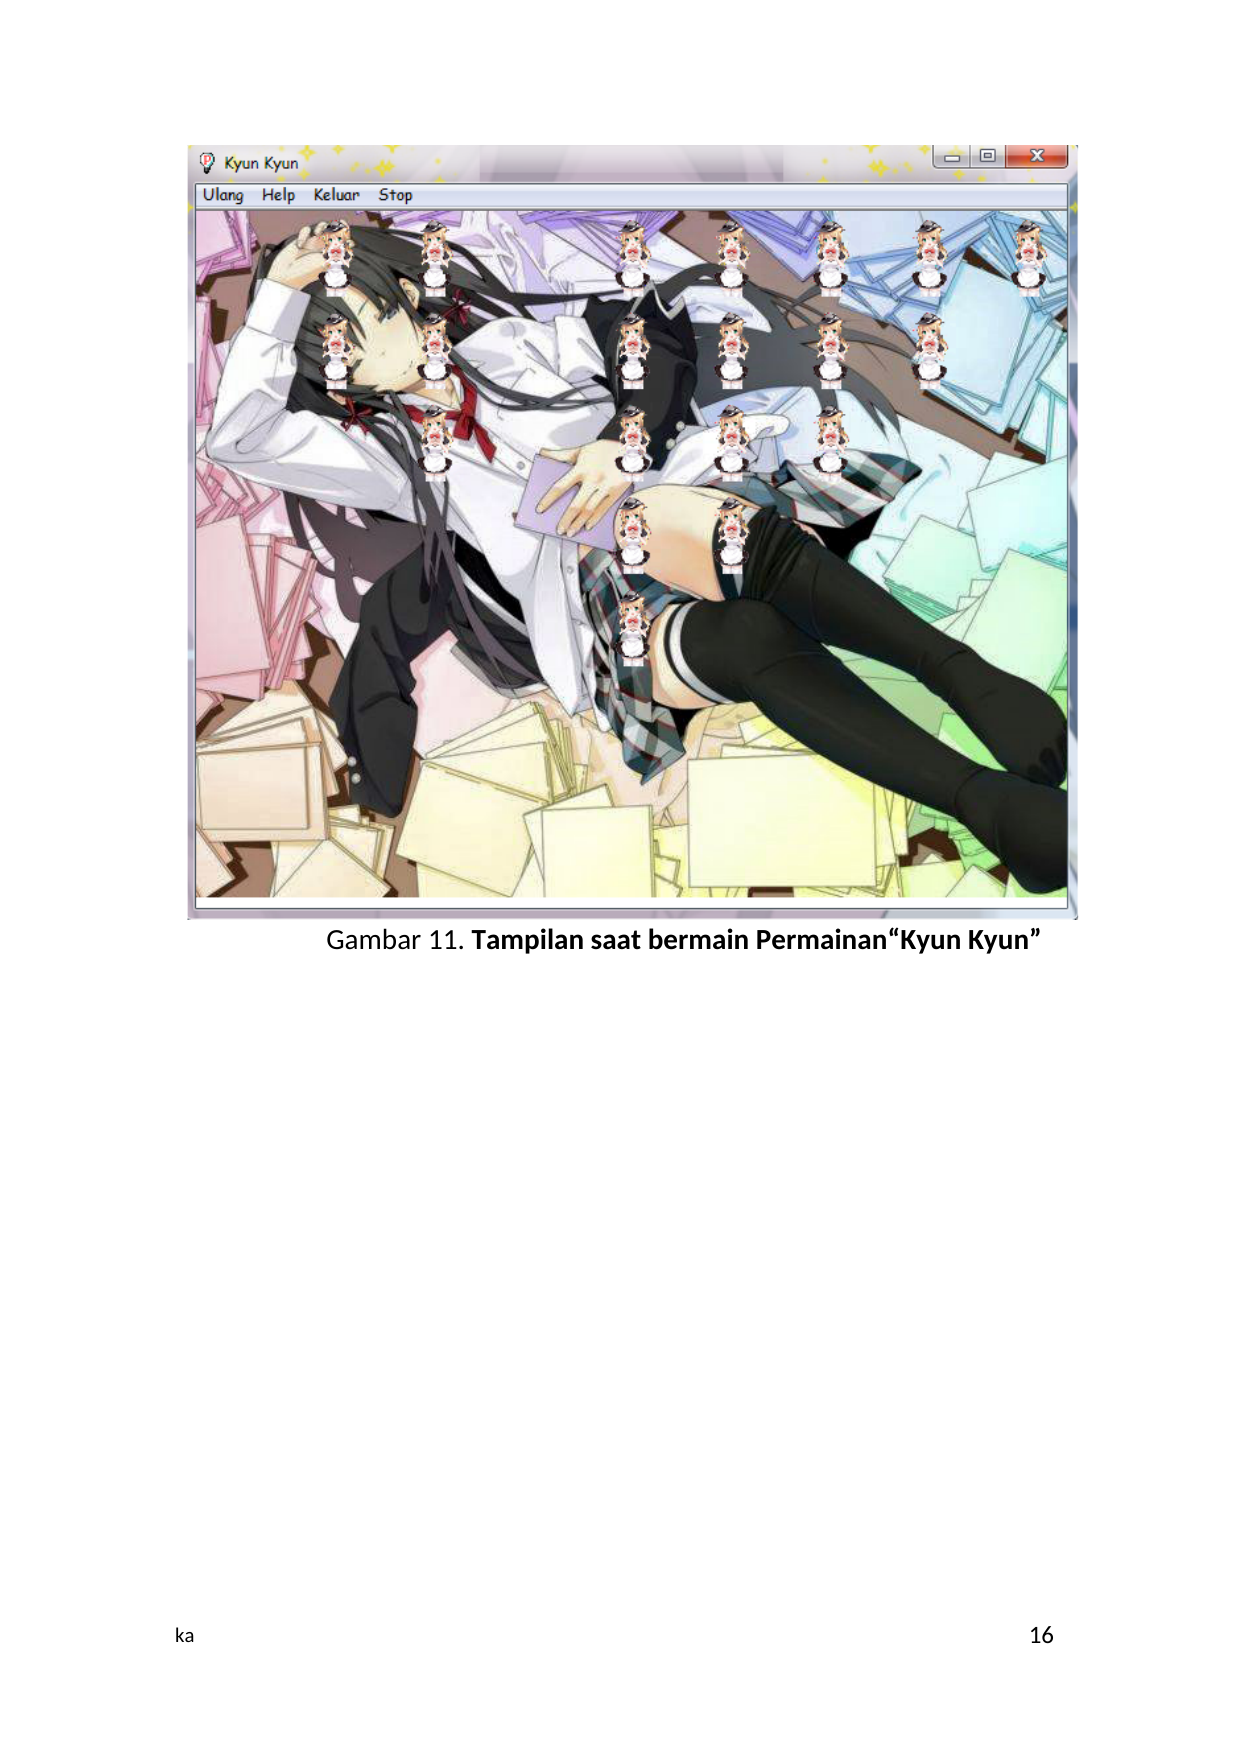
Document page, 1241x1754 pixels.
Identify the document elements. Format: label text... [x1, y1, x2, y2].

picture [187, 145, 1079, 920]
subtitle Gambar 11. Tampilan saat bermain Permainan“Kyun Kyun” [187, 921, 1065, 957]
